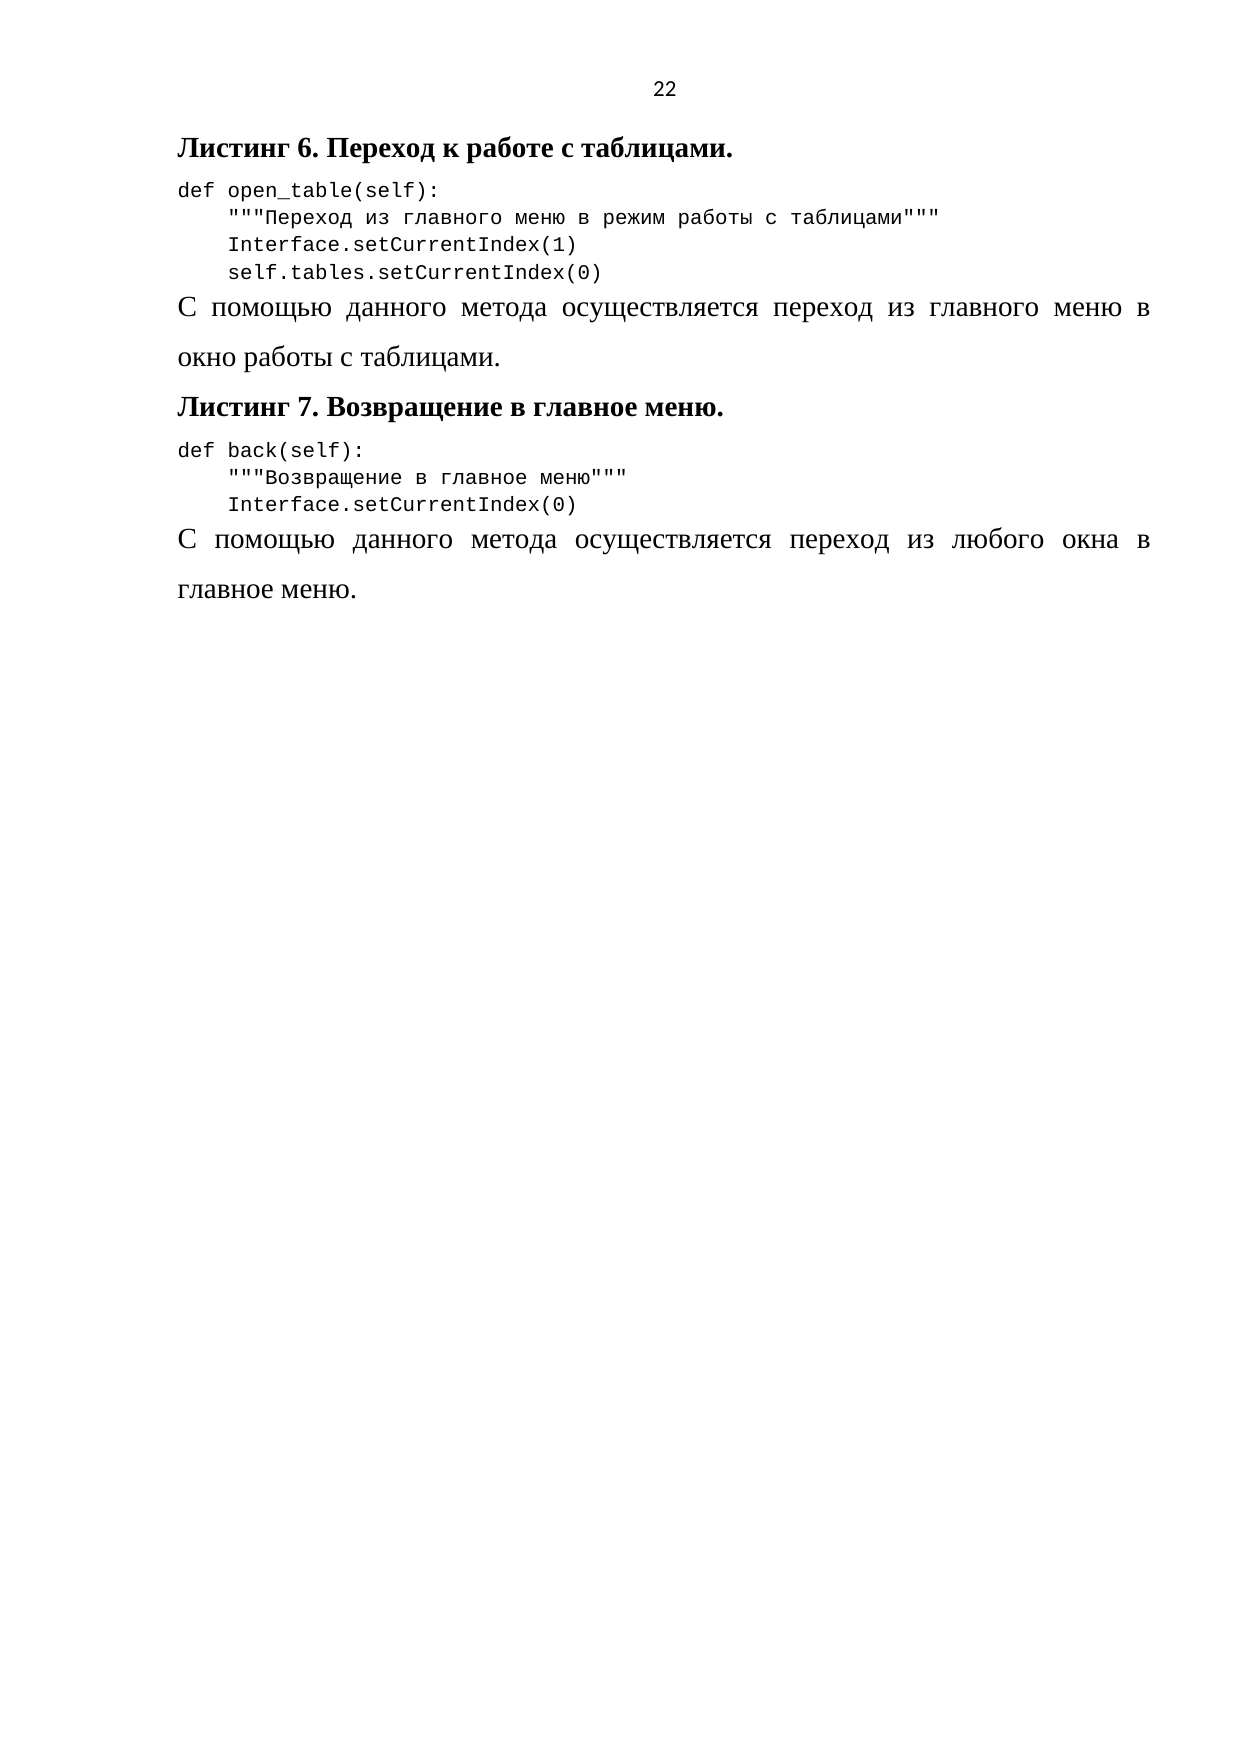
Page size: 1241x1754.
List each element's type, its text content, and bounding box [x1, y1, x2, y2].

text """Возвращение в главное меню""" [177, 467, 1152, 491]
text Interface.setCurrentIndex(0) [177, 494, 1152, 518]
text def open_table(self): [177, 180, 1152, 204]
text Interface.setCurrentIndex(1) [177, 234, 1152, 258]
text """Переход из главного меню в режим работы с таблицами""" [177, 207, 1152, 231]
text def back(self): [177, 440, 1152, 463]
text С помощью данного метода осуществляется переход из главного меню в окно работы с таблицами. [177, 289, 1152, 373]
text self.tables.setCurrentIndex(0) [177, 262, 1152, 285]
text Листинг 7. Возвращение в главное меню. [177, 389, 1152, 423]
text Листинг 6. Переход к работе с таблицами. [177, 130, 1152, 163]
text С помощью данного метода осуществляется переход из любого окна в главное меню. [177, 521, 1152, 605]
